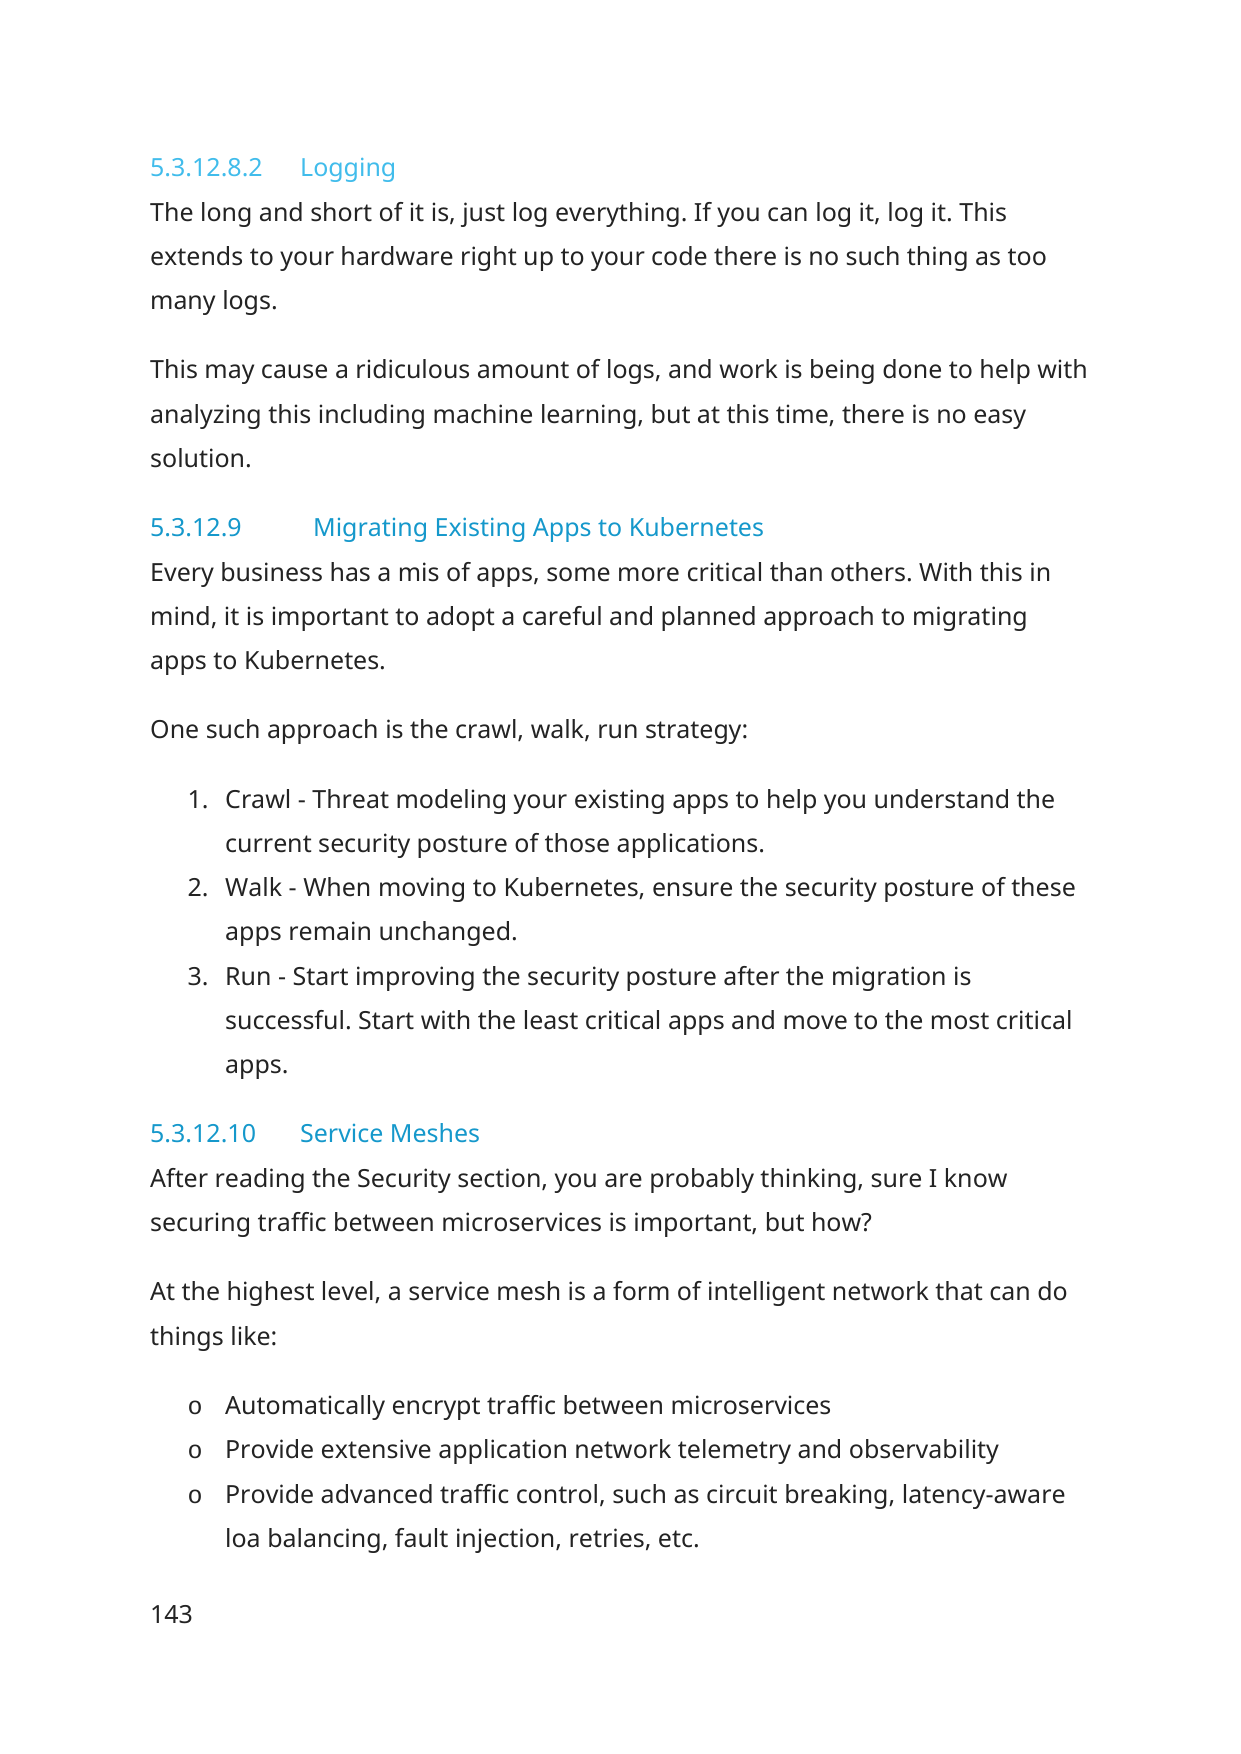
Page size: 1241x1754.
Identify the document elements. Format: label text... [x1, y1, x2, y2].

subtitle Service Meshes [150, 1116, 1090, 1150]
text This may cause a ridiculous amount of logs, and work is being done to help with analyzing this including machine learning, but at this time, there is no easy solution. [150, 352, 1090, 475]
text After reading the Security section, you are probably thinking, sure I know securing traffic between microservices is important, but how? [150, 1160, 1090, 1239]
subtitle Migrating Existing Apps to Kubernetes [150, 510, 1090, 544]
list Automatically encrypt traffic between microservices [187, 1387, 1090, 1422]
text The long and short of it is, just log everything. If you can log it, log it. This extends to your hardware right up to your code there is no such thing as too many logs. [150, 194, 1090, 317]
text Every business has a mis of apps, some more critical than others. With this in mind, it is important to adopt a careful and planned approach to migrating apps to Kubernetes. [150, 554, 1090, 677]
text At the highest level, a service mesh is a form of intelligent network that can do things like: [150, 1274, 1090, 1352]
subtitle Logging [150, 150, 1090, 184]
list Provide advanced traffic control, such as circuit breaking, latency-aware loa balancing, fault injection, retries, etc. [187, 1476, 1090, 1555]
list Provide extensive application network telemetry and observability [187, 1432, 1090, 1466]
text One such approach is the crawl, walk, run strategy: [150, 712, 1090, 746]
list Run - Start improving the security posture after the migration is successful. Start with the least critical apps and move to the most critical apps. [187, 958, 1090, 1081]
list Walk - When moving to Kubernetes, ensure the security posture of these apps remain unchanged. [187, 870, 1090, 948]
list Crawl - Threat modeling your existing apps to help you understand the current security posture of those applications. [187, 781, 1090, 859]
